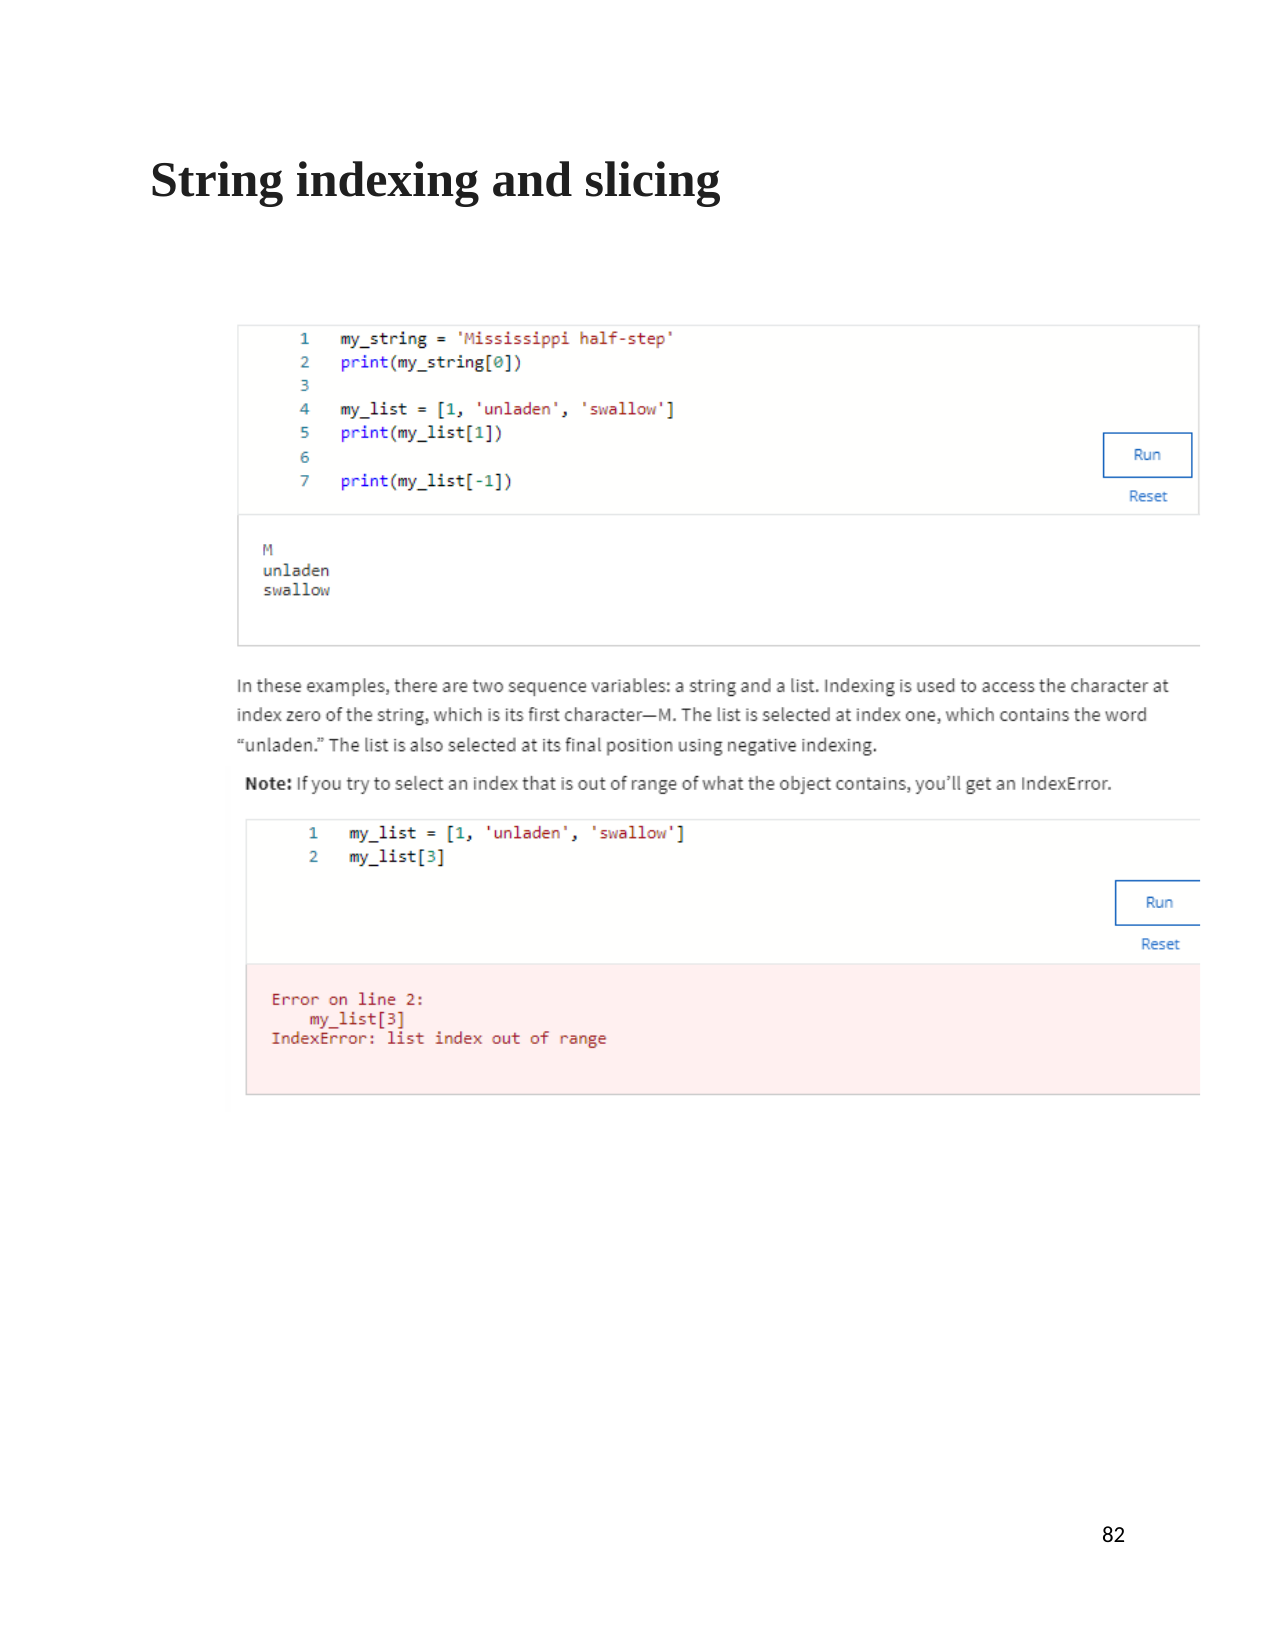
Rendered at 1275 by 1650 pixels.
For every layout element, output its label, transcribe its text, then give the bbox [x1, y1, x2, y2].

picture [225, 301, 1200, 764]
picture [225, 766, 1200, 1112]
subtitle String indexing and slicing [150, 150, 1125, 207]
